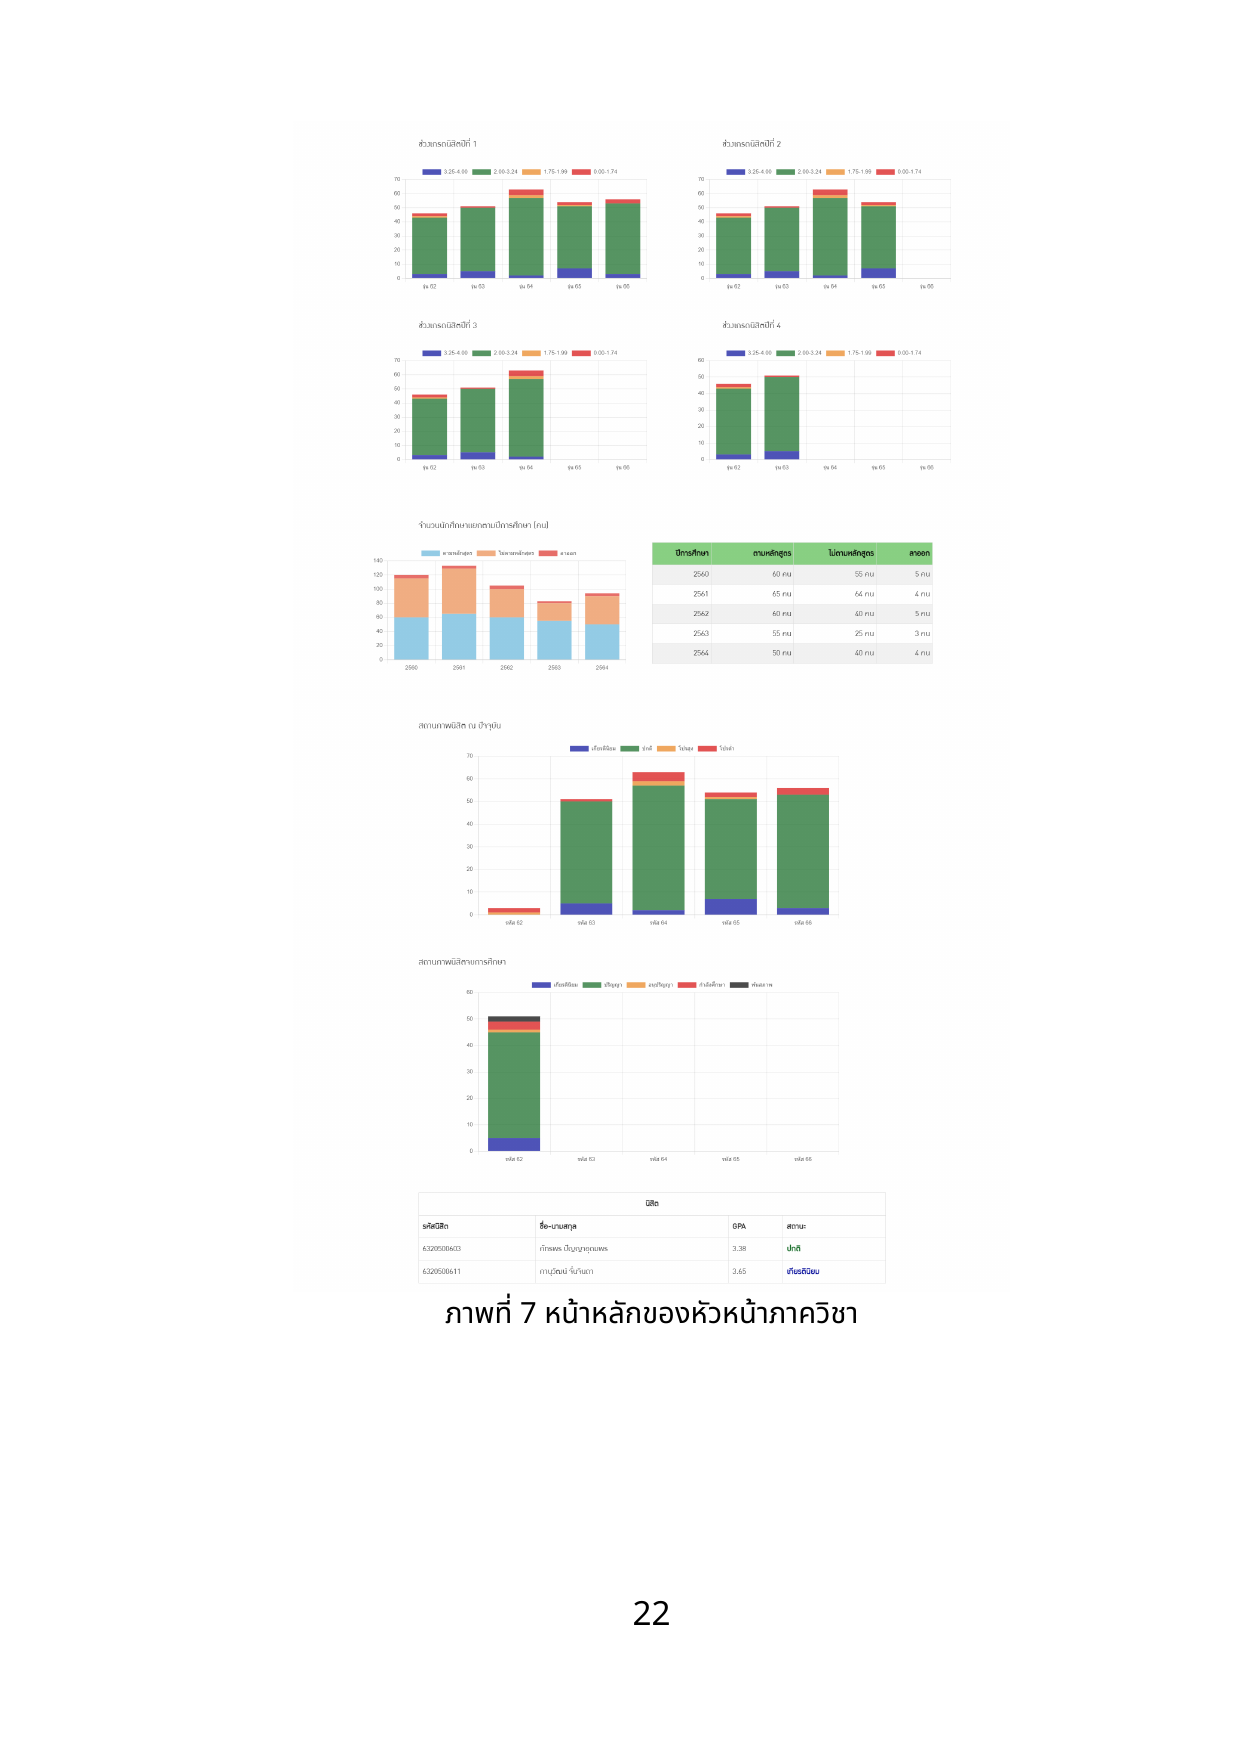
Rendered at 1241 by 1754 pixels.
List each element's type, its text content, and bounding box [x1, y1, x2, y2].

picture [293, 121, 1010, 1292]
list ภาพที่ 7 หน้าหลักของหัวหน้าภาควิชา [150, 1292, 1153, 1336]
